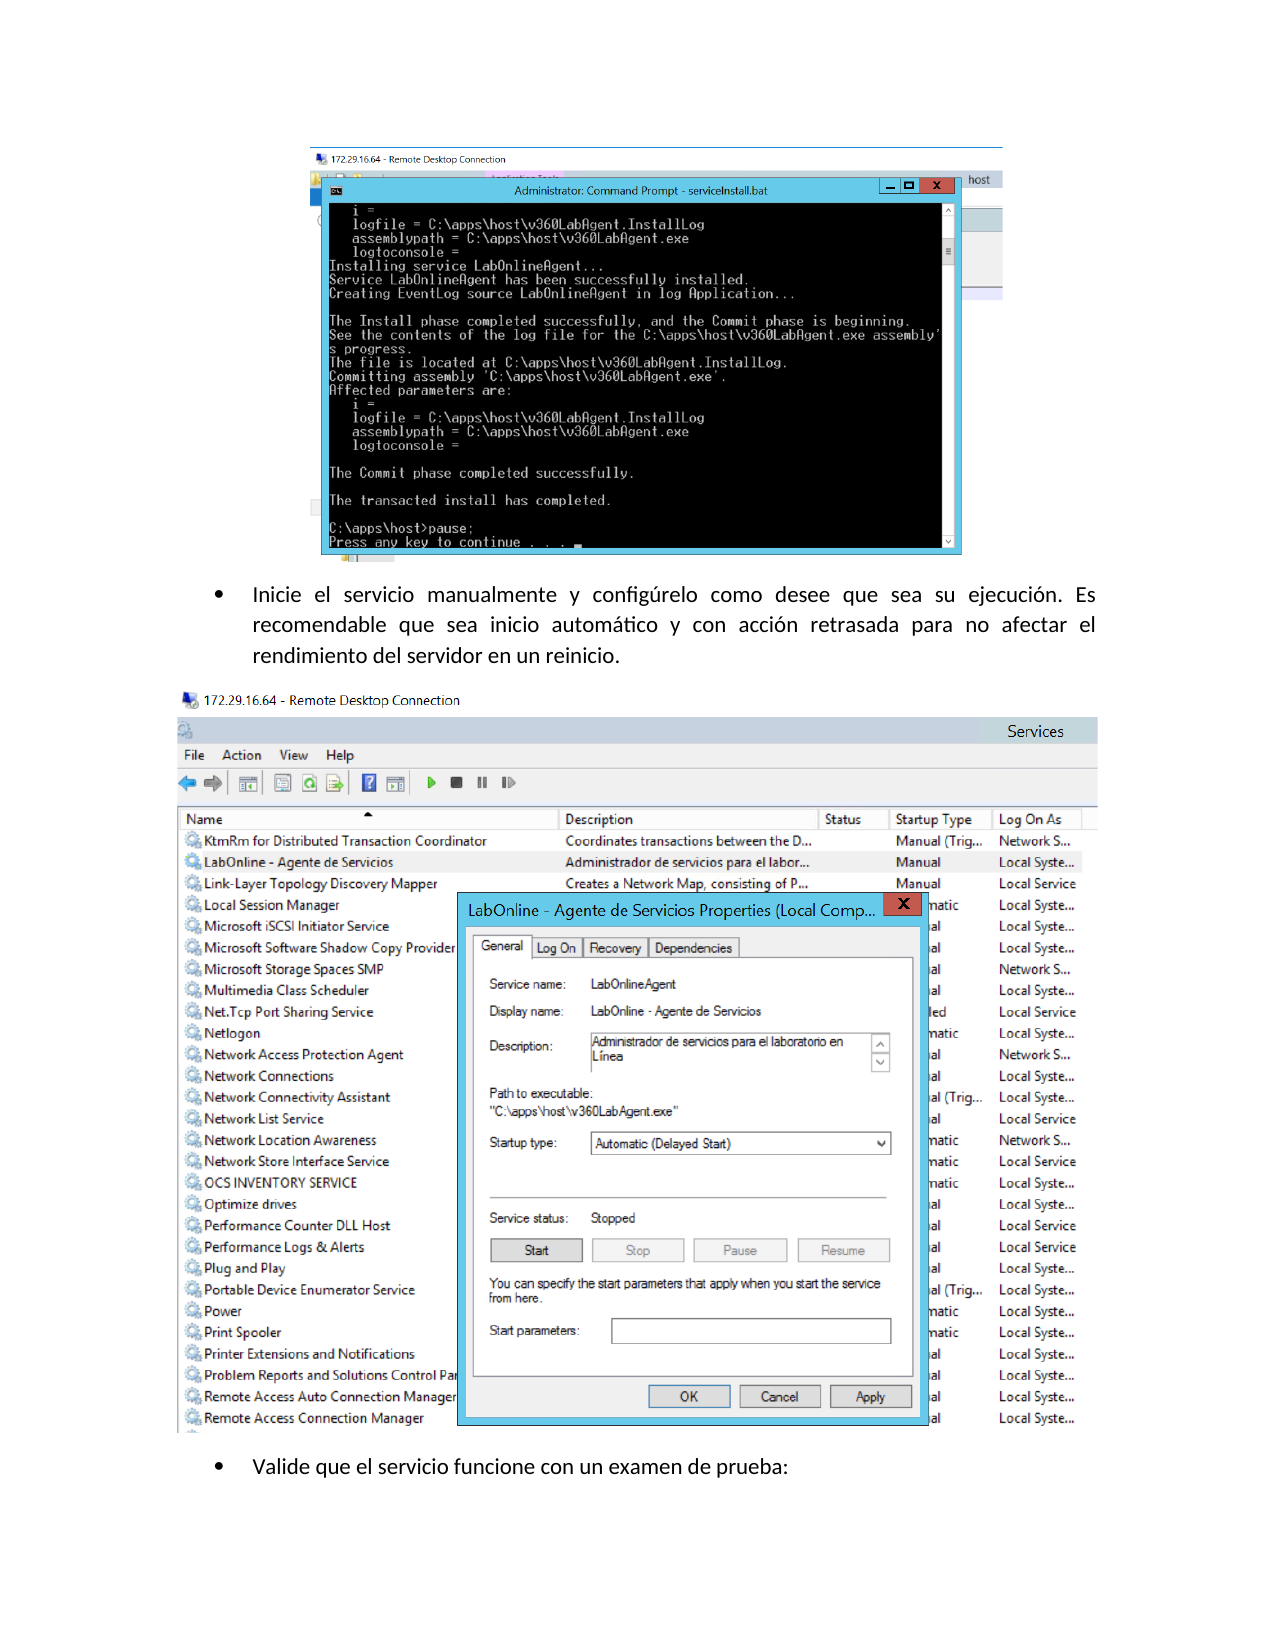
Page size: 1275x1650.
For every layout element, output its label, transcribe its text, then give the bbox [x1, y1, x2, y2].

picture [177, 687, 1098, 1433]
list Inicie el servicio manualmente y configúrelo como desee que sea su ejecución. Es recomendable que sea inicio automático y con acción retrasada para no afectar el rendimiento del servidor en un reinicio. [215, 580, 1098, 669]
picture [310, 147, 1003, 562]
list Valide que el servicio funcione con un examen de prueba: [215, 1452, 1098, 1480]
